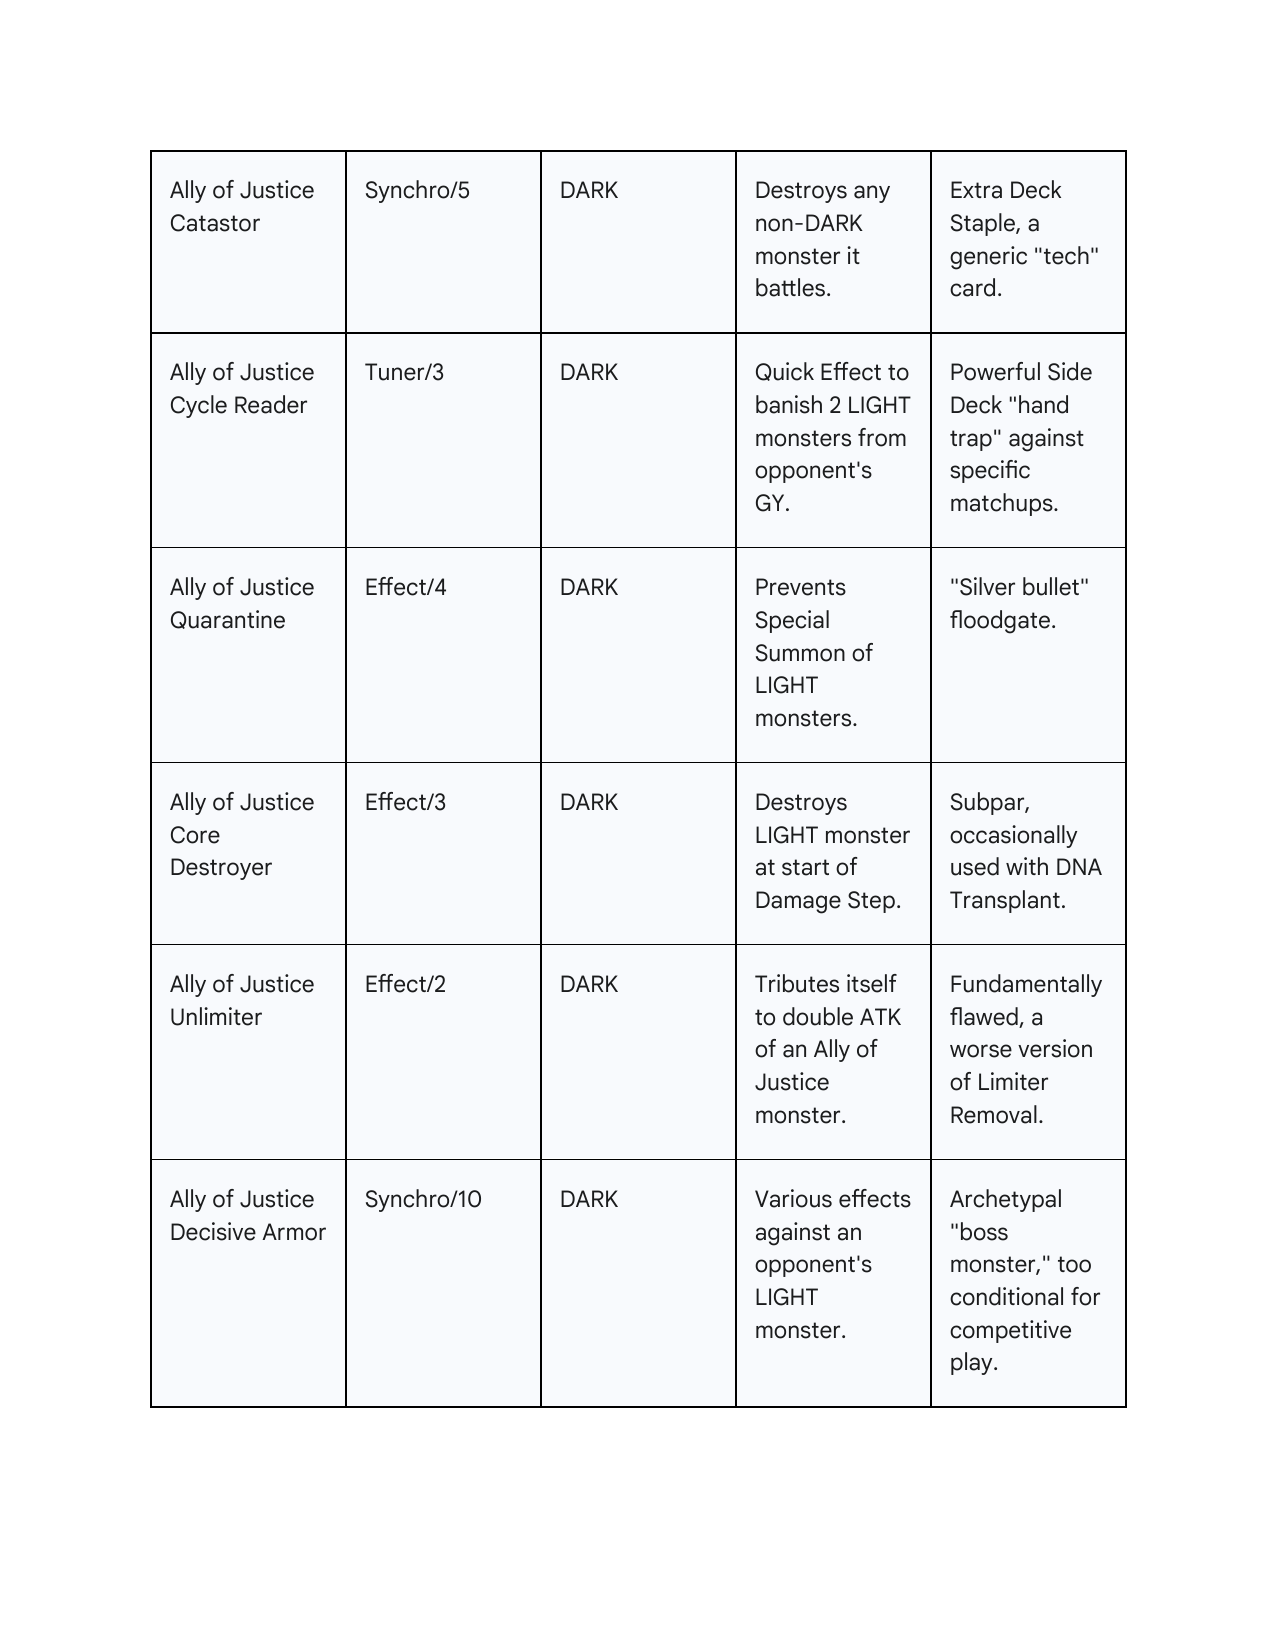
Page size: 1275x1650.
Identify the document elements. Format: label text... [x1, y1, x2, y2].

table_cell Synchro/10 [347, 1160, 540, 1406]
table_cell Ally of Justice Decisive Armor [152, 1160, 345, 1406]
table_cell Various effects against an opponent's LIGHT monster. [737, 1160, 930, 1406]
table_cell Tributes itself to double ATK of an Ally of Justice monster. [737, 945, 930, 1158]
table_cell Effect/2 [347, 945, 540, 1158]
table_cell Archetypal "boss monster," too conditional for competitive play. [932, 1160, 1125, 1406]
table_cell Destroys LIGHT monster at start of Damage Step. [737, 763, 930, 944]
table_cell Tuner/3 [347, 334, 540, 547]
table_cell DARK [542, 152, 735, 332]
table_cell "Silver bullet" floodgate. [932, 548, 1125, 762]
table_cell Quick Effect to banish 2 LIGHT monsters from opponent's GY. [737, 334, 930, 547]
table_cell Effect/4 [347, 548, 540, 762]
table_cell Prevents Special Summon of LIGHT monsters. [737, 548, 930, 762]
table_cell Synchro/5 [347, 152, 540, 332]
table_cell DARK [542, 763, 735, 944]
table_cell Ally of Justice Catastor [152, 152, 345, 332]
table_cell Ally of Justice Cycle Reader [152, 334, 345, 547]
table_cell Powerful Side Deck "hand trap" against specific matchups. [932, 334, 1125, 547]
table_cell DARK [542, 548, 735, 762]
table_cell Ally of Justice Unlimiter [152, 945, 345, 1158]
table_cell DARK [542, 945, 735, 1158]
table_cell Fundamentally flawed, a worse version of Limiter Removal. [932, 945, 1125, 1158]
table_cell Effect/3 [347, 763, 540, 944]
table_cell Ally of Justice Quarantine [152, 548, 345, 762]
table_cell DARK [542, 334, 735, 547]
table_cell Subpar, occasionally used with DNA Transplant. [932, 763, 1125, 944]
table_cell Extra Deck Staple, a generic "tech" card. [932, 152, 1125, 332]
table_cell DARK [542, 1160, 735, 1406]
table_cell Destroys any non-DARK monster it battles. [737, 152, 930, 332]
table_cell Ally of Justice Core Destroyer [152, 763, 345, 944]
